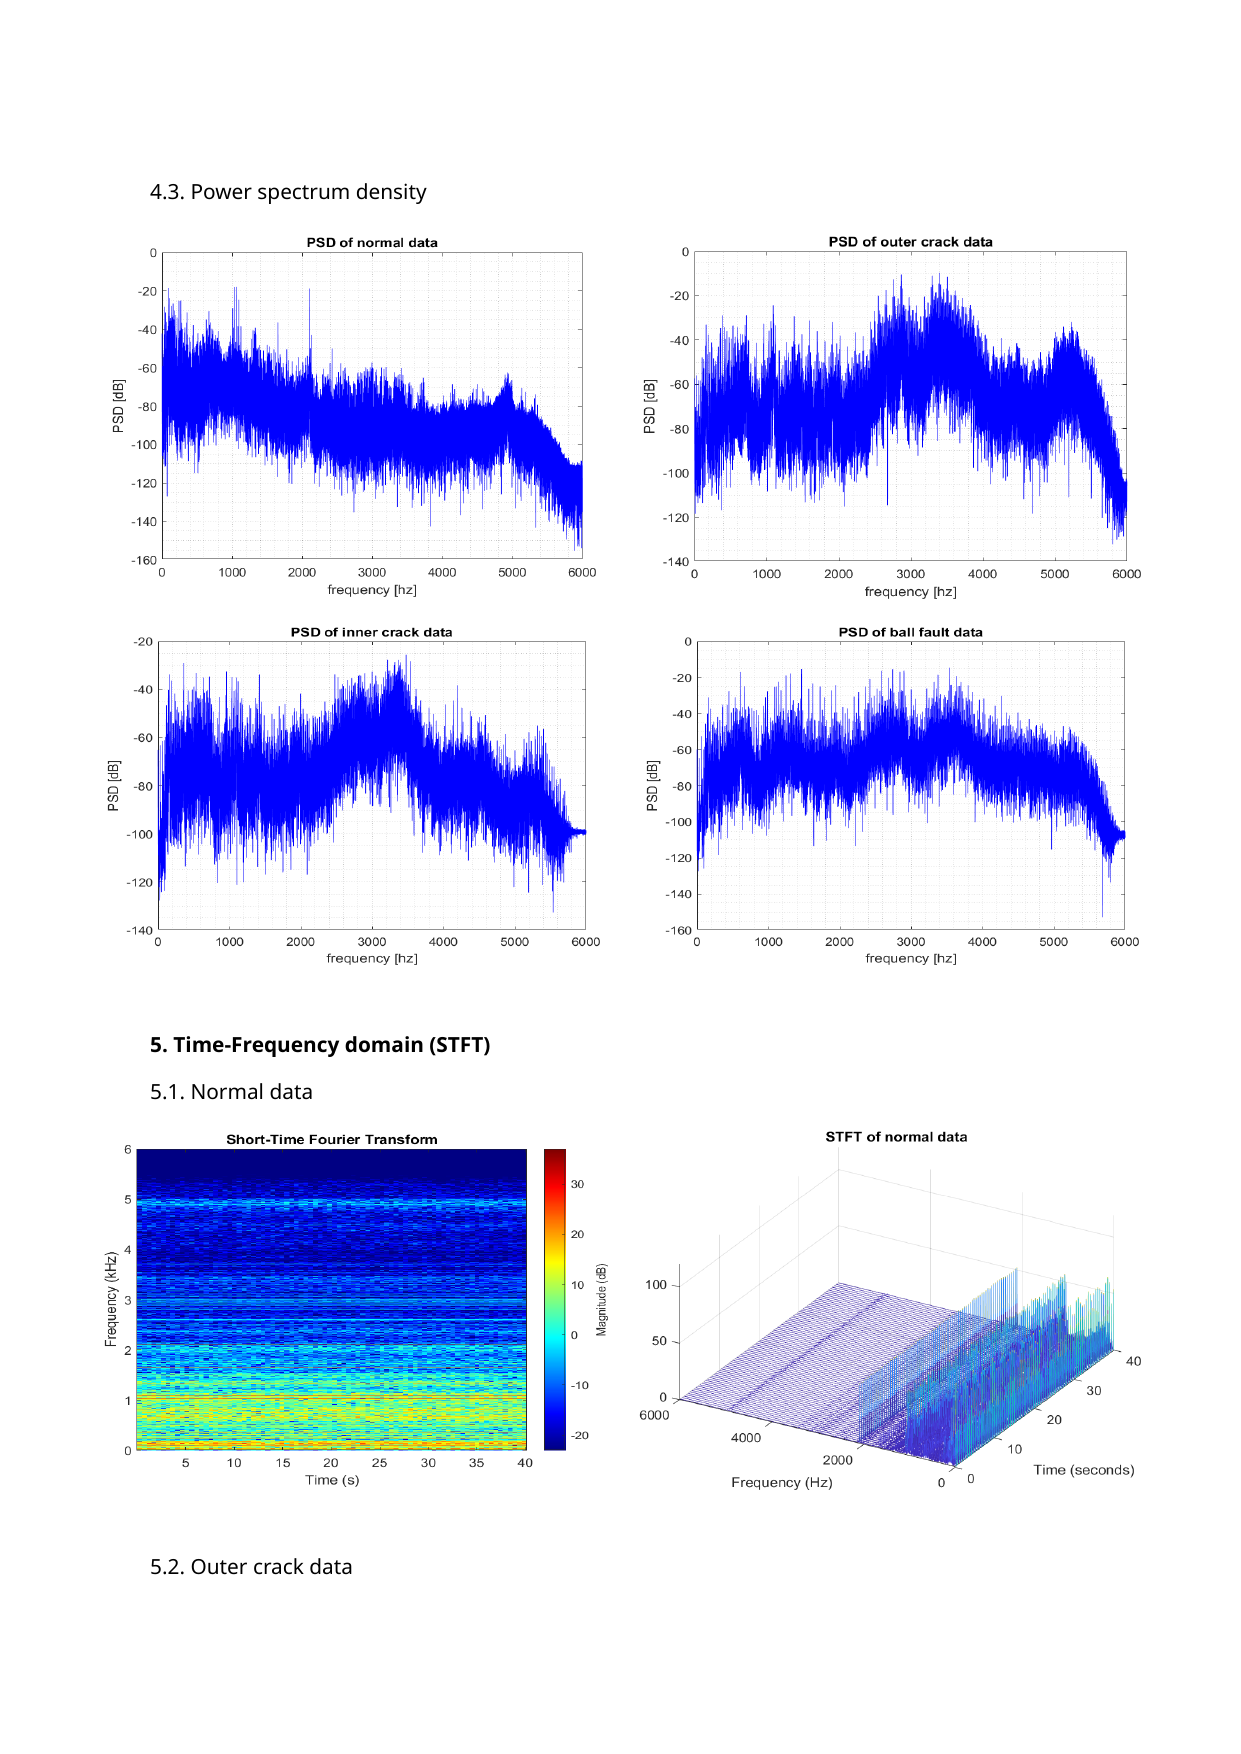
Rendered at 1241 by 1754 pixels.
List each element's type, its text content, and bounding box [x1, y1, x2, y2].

table_header [86, 1125, 626, 1497]
table_header [82, 225, 626, 610]
text 5.1. Normal data [150, 1077, 1090, 1106]
table_cell [626, 610, 1158, 983]
text 4.3. Power spectrum density [150, 177, 1090, 206]
picture [645, 626, 1140, 966]
table_header [626, 225, 1158, 610]
picture [103, 1133, 609, 1488]
picture [642, 235, 1142, 600]
table_header [626, 1125, 1154, 1497]
text 5. Time-Frequency domain (STFT) [150, 1030, 1090, 1058]
text 5.2. Outer crack data [150, 1552, 1090, 1581]
picture [638, 1130, 1142, 1491]
table_cell [82, 610, 626, 983]
picture [106, 626, 601, 966]
picture [111, 236, 597, 598]
